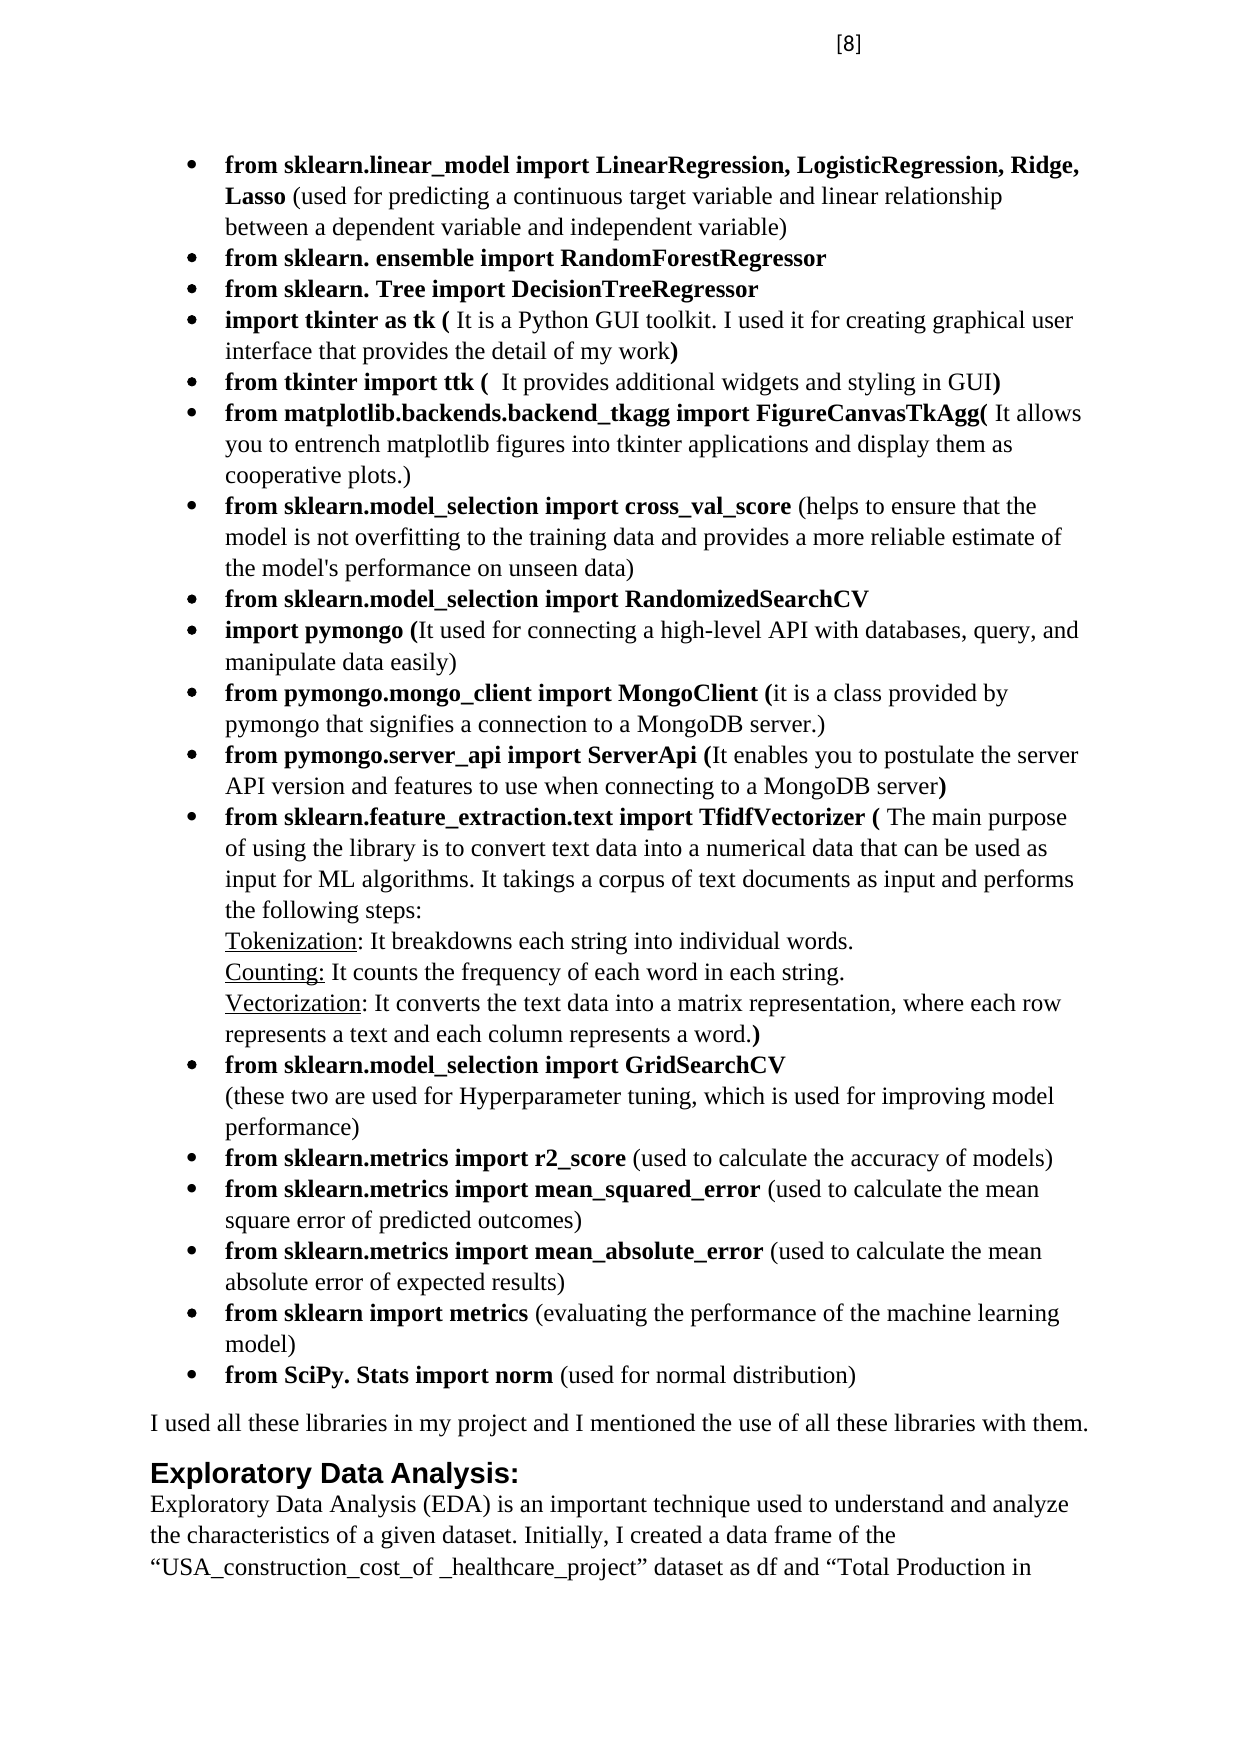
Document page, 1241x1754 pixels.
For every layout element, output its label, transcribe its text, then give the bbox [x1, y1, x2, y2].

list from tkinter import ttk ( It provides additional widgets and styling in GUI) [187, 367, 1090, 396]
list (these two are used for Hyperparameter tuning, which is used for improving model performance) [225, 1081, 1090, 1141]
list import pymongo (It used for connecting a high-level API with databases, query, and manipulate data easily) [187, 616, 1090, 675]
list Tokenization: It breakdowns each string into individual words. [225, 926, 1090, 955]
list from sklearn.model_selection import cross_val_score (helps to ensure that the model is not overfitting to the training data and provides a more reliable estimate of the model's performance on unseen data) [187, 491, 1090, 582]
list Vectorization: It converts the text data into a matrix representation, where each row represents a text and each column represents a word.) [225, 988, 1090, 1048]
list from sklearn. ensemble import RandomForestRegressor [187, 243, 1090, 272]
list from matplotlib.backends.backend_tkagg import FigureCanvasTkAgg( It allows you to entrench matplotlib figures into tkinter applications and display them as cooperative plots.) [187, 398, 1090, 489]
subtitle Exploratory Data Analysis: [150, 1456, 1090, 1489]
list from sklearn.linear_model import LinearRegression, LogisticRegression, Ridge, Lasso (used for predicting a continuous target variable and linear relationship between a dependent variable and independent variable) [187, 150, 1090, 241]
list from sklearn.model_selection import GridSearchCV [187, 1050, 1090, 1079]
list from sklearn import metrics (evaluating the performance of the machine learning model) [187, 1298, 1090, 1358]
list from sklearn.metrics import mean_absolute_error (used to calculate the mean absolute error of expected results) [187, 1236, 1090, 1296]
list from sklearn.metrics import mean_squared_error (used to calculate the mean square error of predicted outcomes) [187, 1174, 1090, 1234]
text I used all these libraries in my project and I mentioned the use of all these libraries with them. [150, 1408, 1090, 1437]
list from SciPy. Stats import norm (used for normal distribution) [187, 1361, 1090, 1389]
list import tkinter as tk ( It is a Python GUI toolkit. I used it for creating graphical user interface that provides the detail of my work) [187, 305, 1090, 365]
list from sklearn. Tree import DecisionTreeRegressor [187, 274, 1090, 303]
list from sklearn.feature_extraction.text import TfidfVectorizer ( The main purpose of using the library is to convert text data into a numerical data that can be used as input for ML algorithms. It takings a corpus of text documents as input and performs the following steps: [187, 802, 1090, 924]
list from sklearn.metrics import r2_score (used to calculate the accuracy of models) [187, 1143, 1090, 1172]
list from pymongo.server_api import ServerApi (It enables you to postulate the server API version and features to use when connecting to a MongoDB server) [187, 740, 1090, 799]
list from pymongo.mongo_client import MongoClient (it is a class provided by pymongo that signifies a connection to a MongoDB server.) [187, 678, 1090, 737]
list Counting: It counts the frequency of each word in each string. [225, 957, 1090, 986]
list from sklearn.model_selection import RandomizedSearchCV [187, 584, 1090, 613]
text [150, 1489, 1090, 1580]
